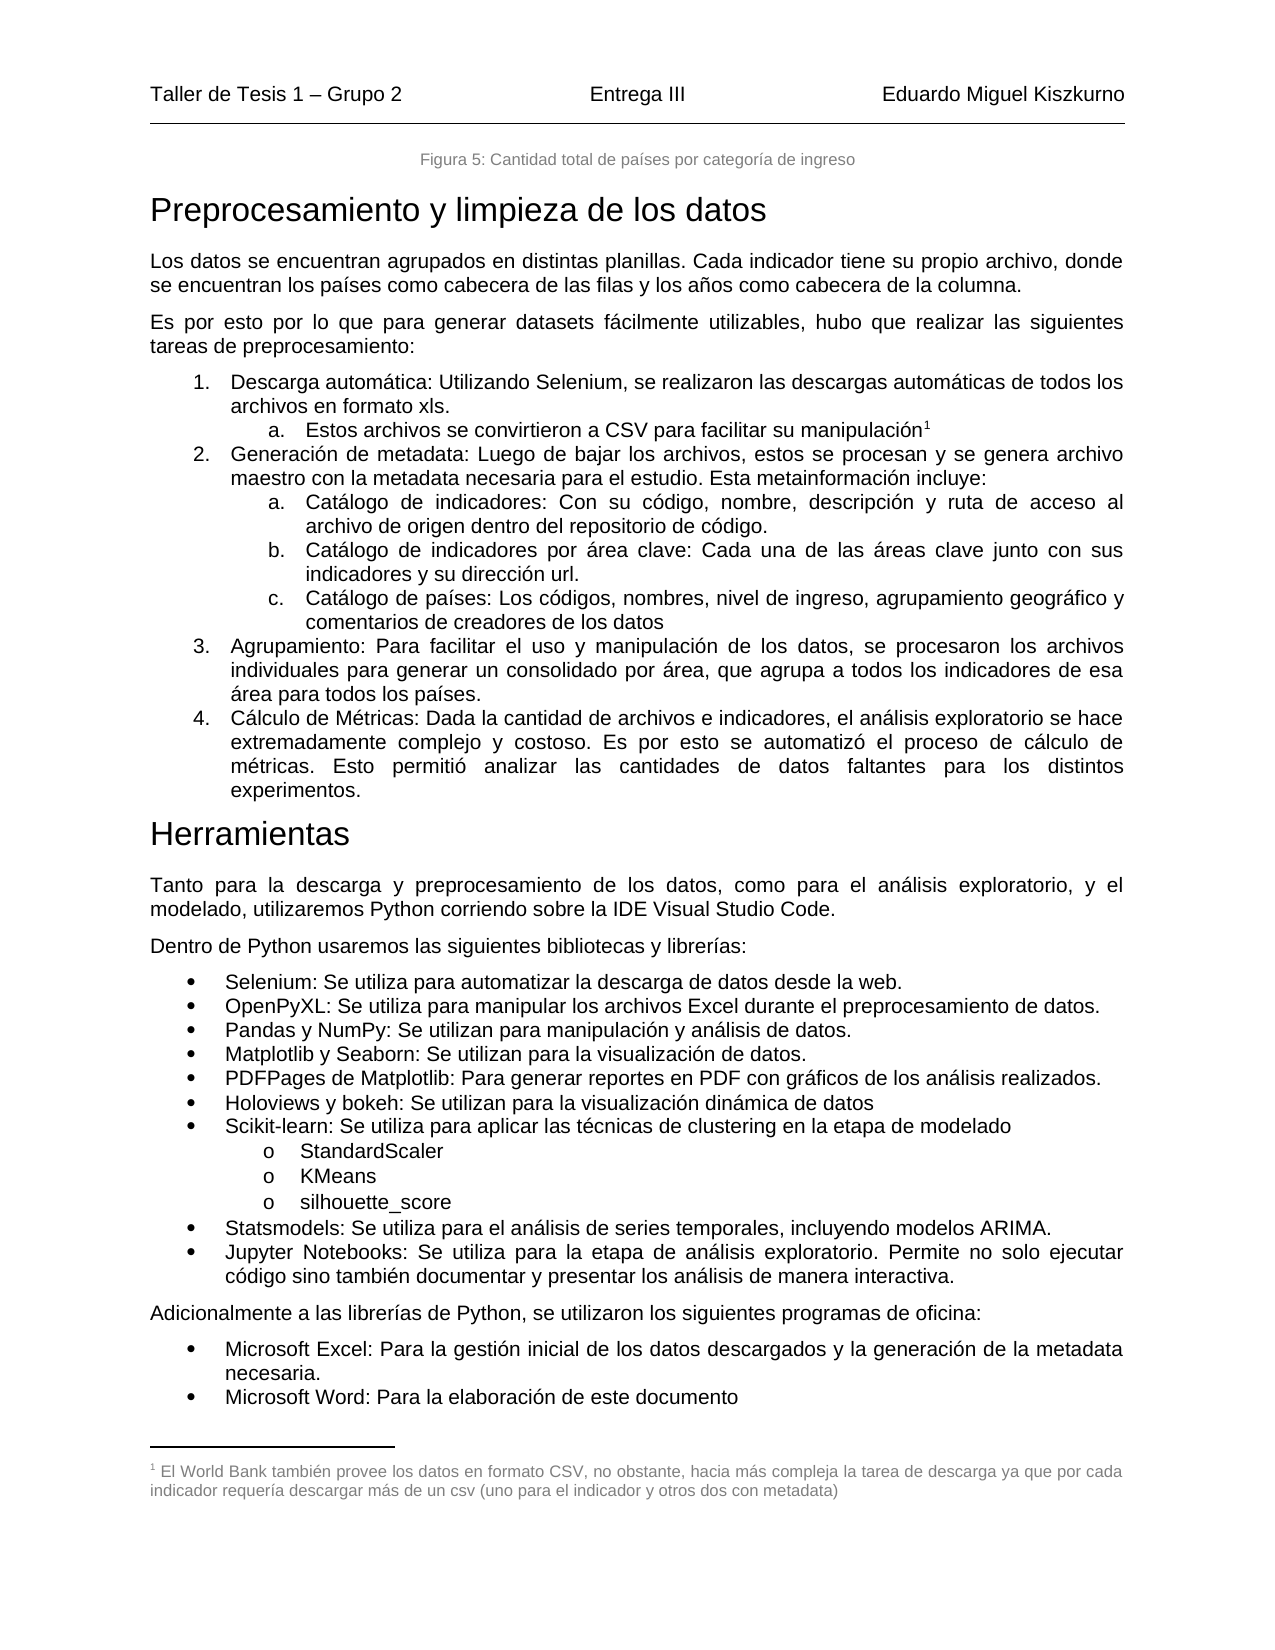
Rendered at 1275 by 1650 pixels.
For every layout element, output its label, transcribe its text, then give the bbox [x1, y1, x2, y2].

list Microsoft Excel: Para la gestión inicial de los datos descargados y la generación de la metadata necesaria. [187, 1337, 1125, 1385]
list PDFPages de Matplotlib: Para generar reportes en PDF con gráficos de los análisis realizados. [187, 1066, 1125, 1090]
text Dentro de Python usaremos las siguientes bibliotecas y librerías: [150, 933, 1125, 957]
subtitle Herramientas [150, 814, 1125, 852]
list Catálogo de indicadores por área clave: Cada una de las áreas clave junto con sus indicadores y su dirección url. [268, 538, 1125, 586]
list Descarga automática: Utilizando Selenium, se realizaron las descargas automáticas de todos los archivos en formato xls. [193, 370, 1125, 418]
text Adicionalmente a las librerías de Python, se utilizaron los siguientes programas de oficina: [150, 1301, 1125, 1324]
list Scikit-learn: Se utiliza para aplicar las técnicas de clustering en la etapa de modelado [187, 1114, 1125, 1138]
list Pandas y NumPy: Se utilizan para manipulación y análisis de datos. [187, 1018, 1125, 1042]
list Estos archivos se convirtieron a CSV para facilitar su manipulación [268, 418, 1125, 442]
list Microsoft Word: Para la elaboración de este documento [187, 1385, 1125, 1409]
list KMeans [262, 1164, 1125, 1190]
list Matplotlib y Seaborn: Se utilizan para la visualización de datos. [187, 1042, 1125, 1066]
list Agrupamiento: Para facilitar el uso y manipulación de los datos, se procesaron los archivos individuales para generar un consolidado por área, que agrupa a todos los indicadores de esa área para todos los países. [193, 634, 1125, 706]
subtitle Preprocesamiento y limpieza de los datos [150, 190, 1125, 228]
list Holoviews y bokeh: Se utilizan para la visualización dinámica de datos [187, 1090, 1125, 1114]
list Generación de metadata: Luego de bajar los archivos, estos se procesan y se genera archivo maestro con la metadata necesaria para el estudio. Esta metainformación incluye: [193, 442, 1125, 490]
text Los datos se encuentran agrupados en distintas planillas. Cada indicador tiene su propio archivo, donde se encuentran los países como cabecera de las filas y los años como cabecera de la columna. [150, 249, 1125, 297]
list silhouette_score [262, 1190, 1125, 1216]
list Selenium: Se utiliza para automatizar la descarga de datos desde la web. [187, 970, 1125, 994]
text Tanto para la descarga y preprocesamiento de los datos, como para el análisis exploratorio, y el modelado, utilizaremos Python corriendo sobre la IDE Visual Studio Code. [150, 873, 1125, 921]
list Cálculo de Métricas: Dada la cantidad de archivos e indicadores, el análisis exploratorio se hace extremadamente complejo y costoso. Es por esto se automatizó el proceso de cálculo de métricas. Esto permitió analizar las cantidades de datos faltantes para los distintos experimentos. [193, 706, 1125, 801]
list Statsmodels: Se utiliza para el análisis de series temporales, incluyendo modelos ARIMA. [187, 1216, 1125, 1240]
list OpenPyXL: Se utiliza para manipular los archivos Excel durante el preprocesamiento de datos. [187, 994, 1125, 1018]
text Figura 5: Cantidad total de países por categoría de ingreso [150, 150, 1125, 169]
list Catálogo de países: Los códigos, nombres, nivel de ingreso, agrupamiento geográfico y comentarios de creadores de los datos [268, 586, 1125, 634]
list Catálogo de indicadores: Con su código, nombre, descripción y ruta de acceso al archivo de origen dentro del repositorio de código. [268, 490, 1125, 538]
list Jupyter Notebooks: Se utiliza para la etapa de análisis exploratorio. Permite no solo ejecutar código sino también documentar y presentar los análisis de manera interactiva. [187, 1240, 1125, 1288]
text Es por esto por lo que para generar datasets fácilmente utilizables, hubo que realizar las siguientes tareas de preprocesamiento: [150, 310, 1125, 358]
list StandardScaler [262, 1138, 1125, 1164]
